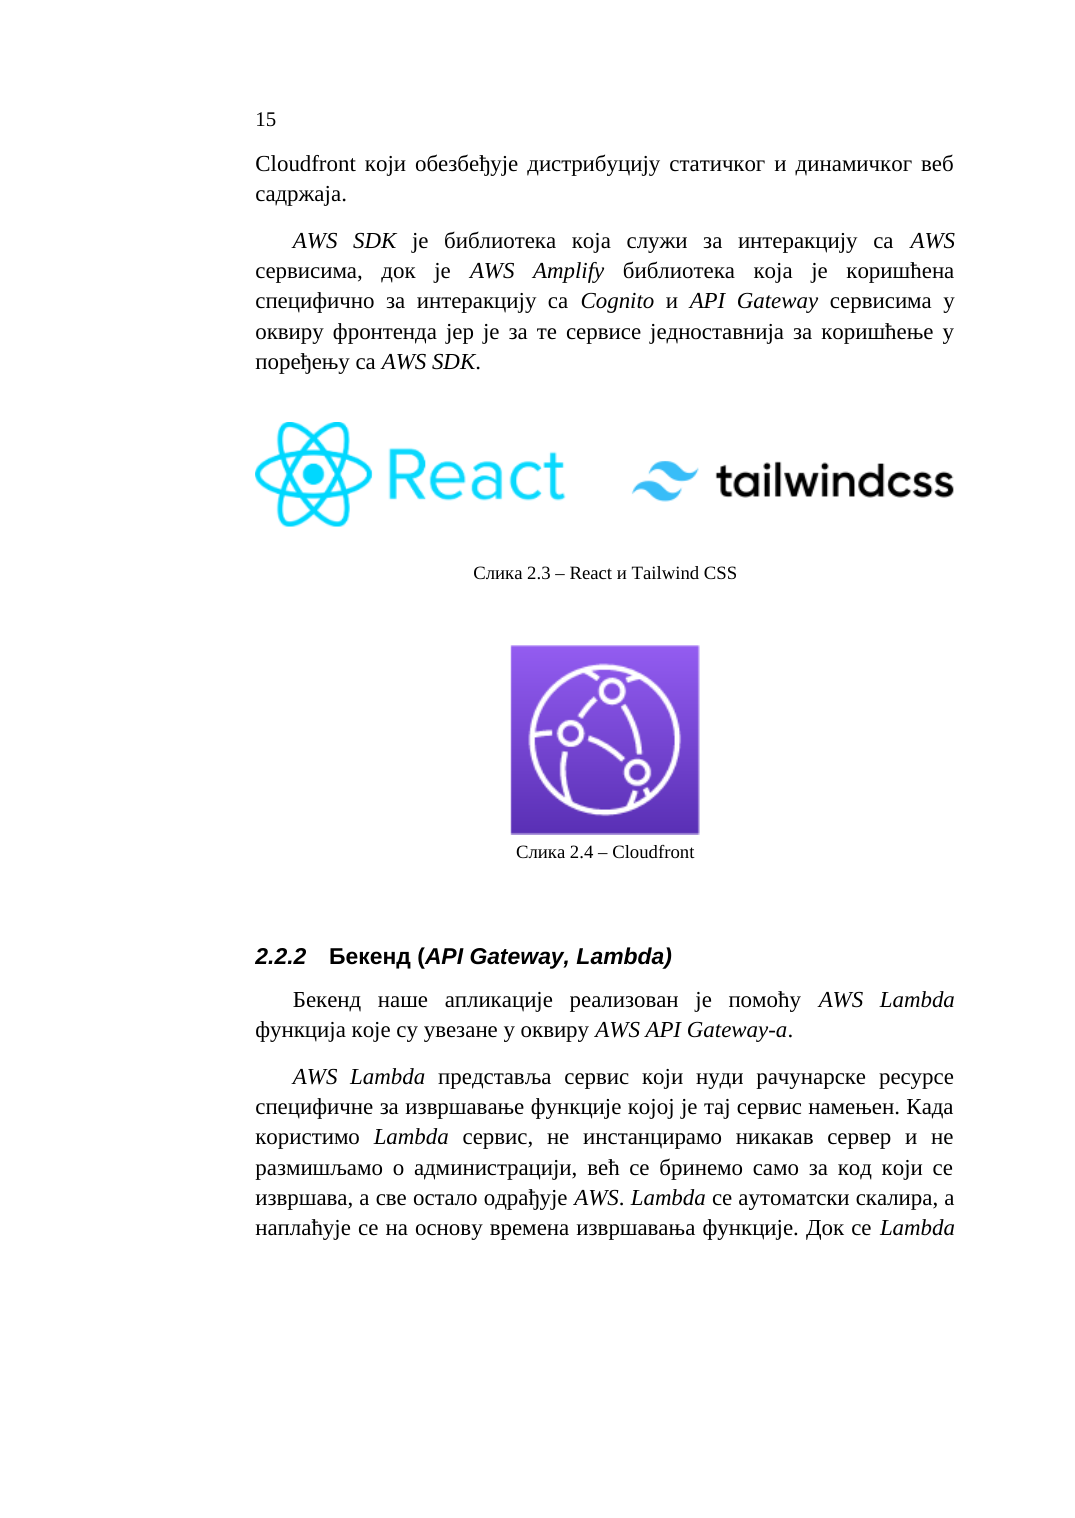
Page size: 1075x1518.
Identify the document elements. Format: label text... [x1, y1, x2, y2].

text Бекенд наше апликације реализован је помоћу AWS Lambda функција које су увезане у оквиру AWS API Gateway-a. [255, 986, 955, 1042]
text AWS SDK је библиотека која служи за интеракцију са AWS сервисима, док је AWS Amplify библиотека која је коришћена специфично за интеракцију са Cognito и API Gateway сервисима у оквиру фронтенда јер је за те сервисе једноставнија за коришћење у поређењу са AWS SDK. [255, 227, 955, 374]
text Слика 2.3 – React и Tailwind CSS [255, 562, 955, 583]
text Слика 2.4 – Cloudfront [255, 841, 955, 862]
picture [255, 422, 956, 528]
picture [510, 645, 700, 835]
subtitle Бекенд (API Gateway, Lambda) [255, 943, 955, 969]
